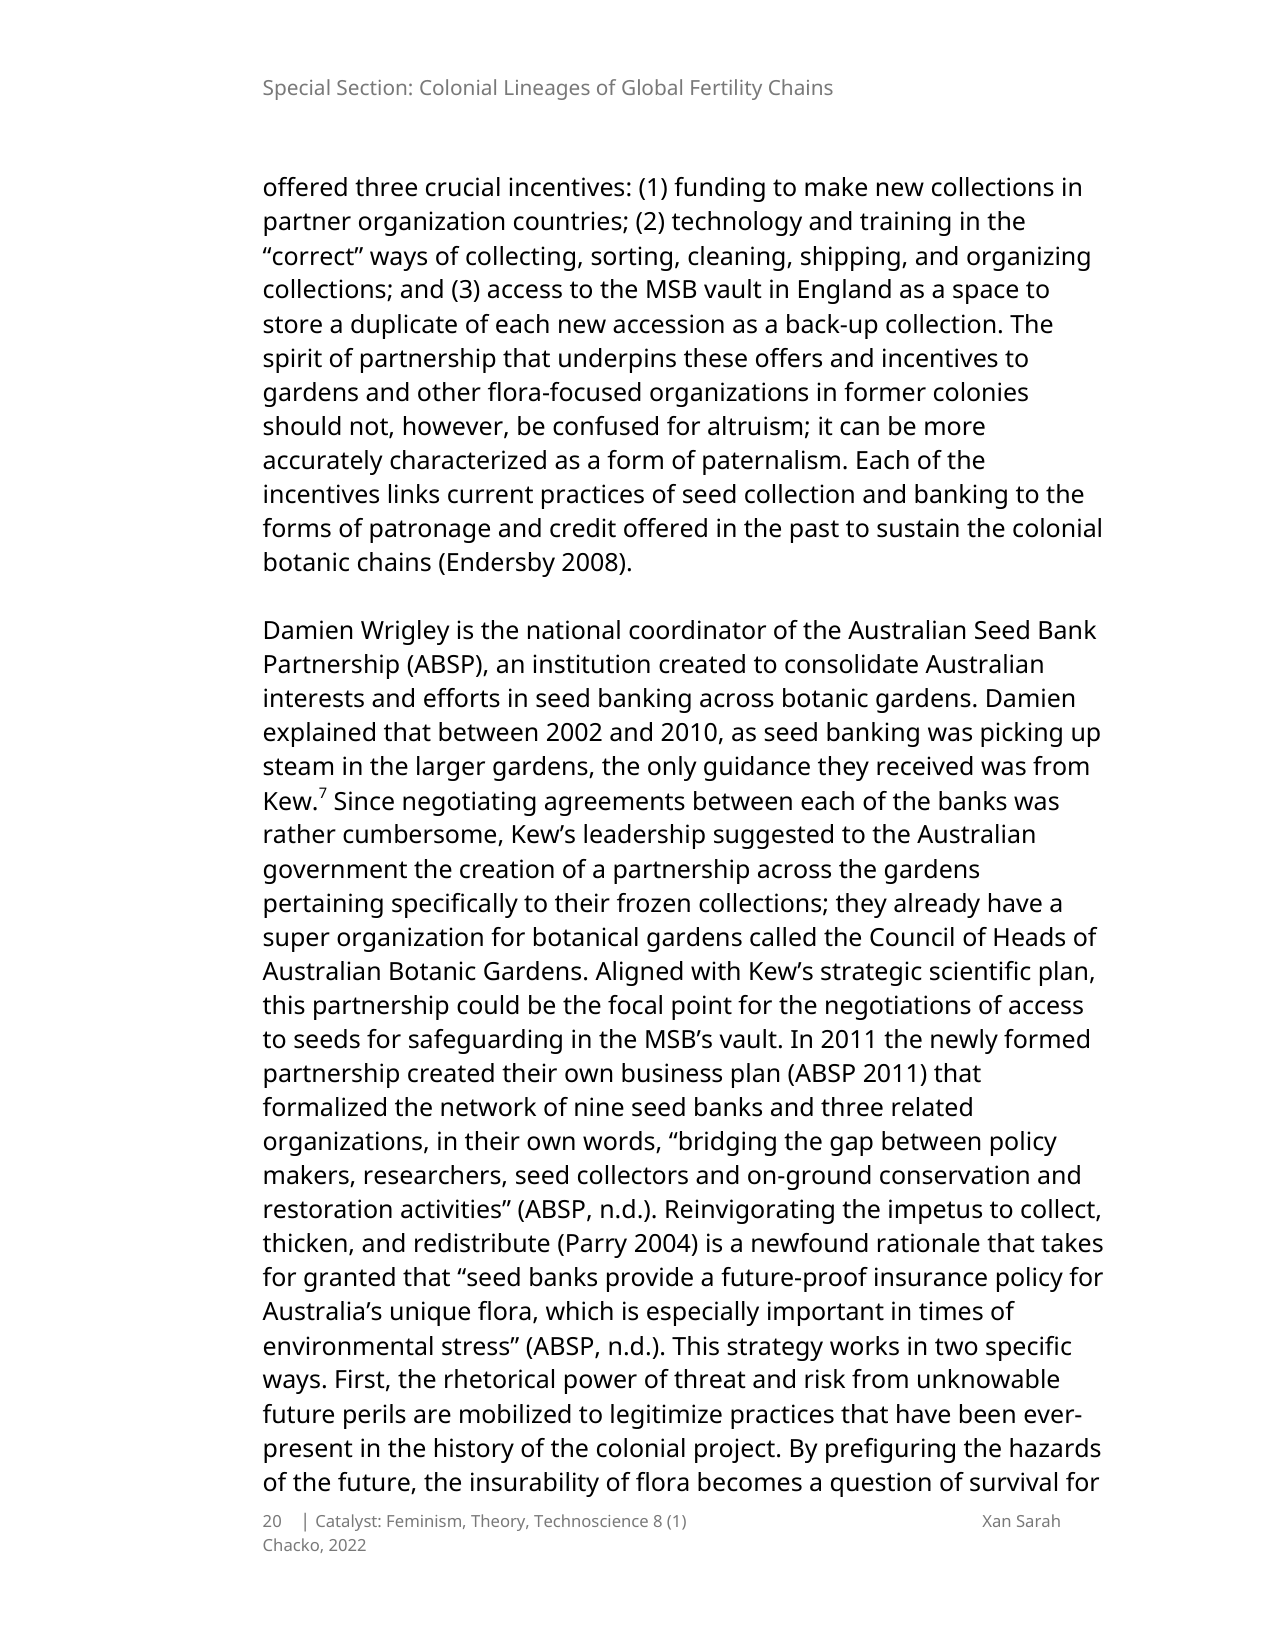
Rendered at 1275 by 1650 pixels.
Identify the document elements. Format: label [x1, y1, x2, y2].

text [262, 613, 1106, 1498]
text [262, 170, 1106, 579]
